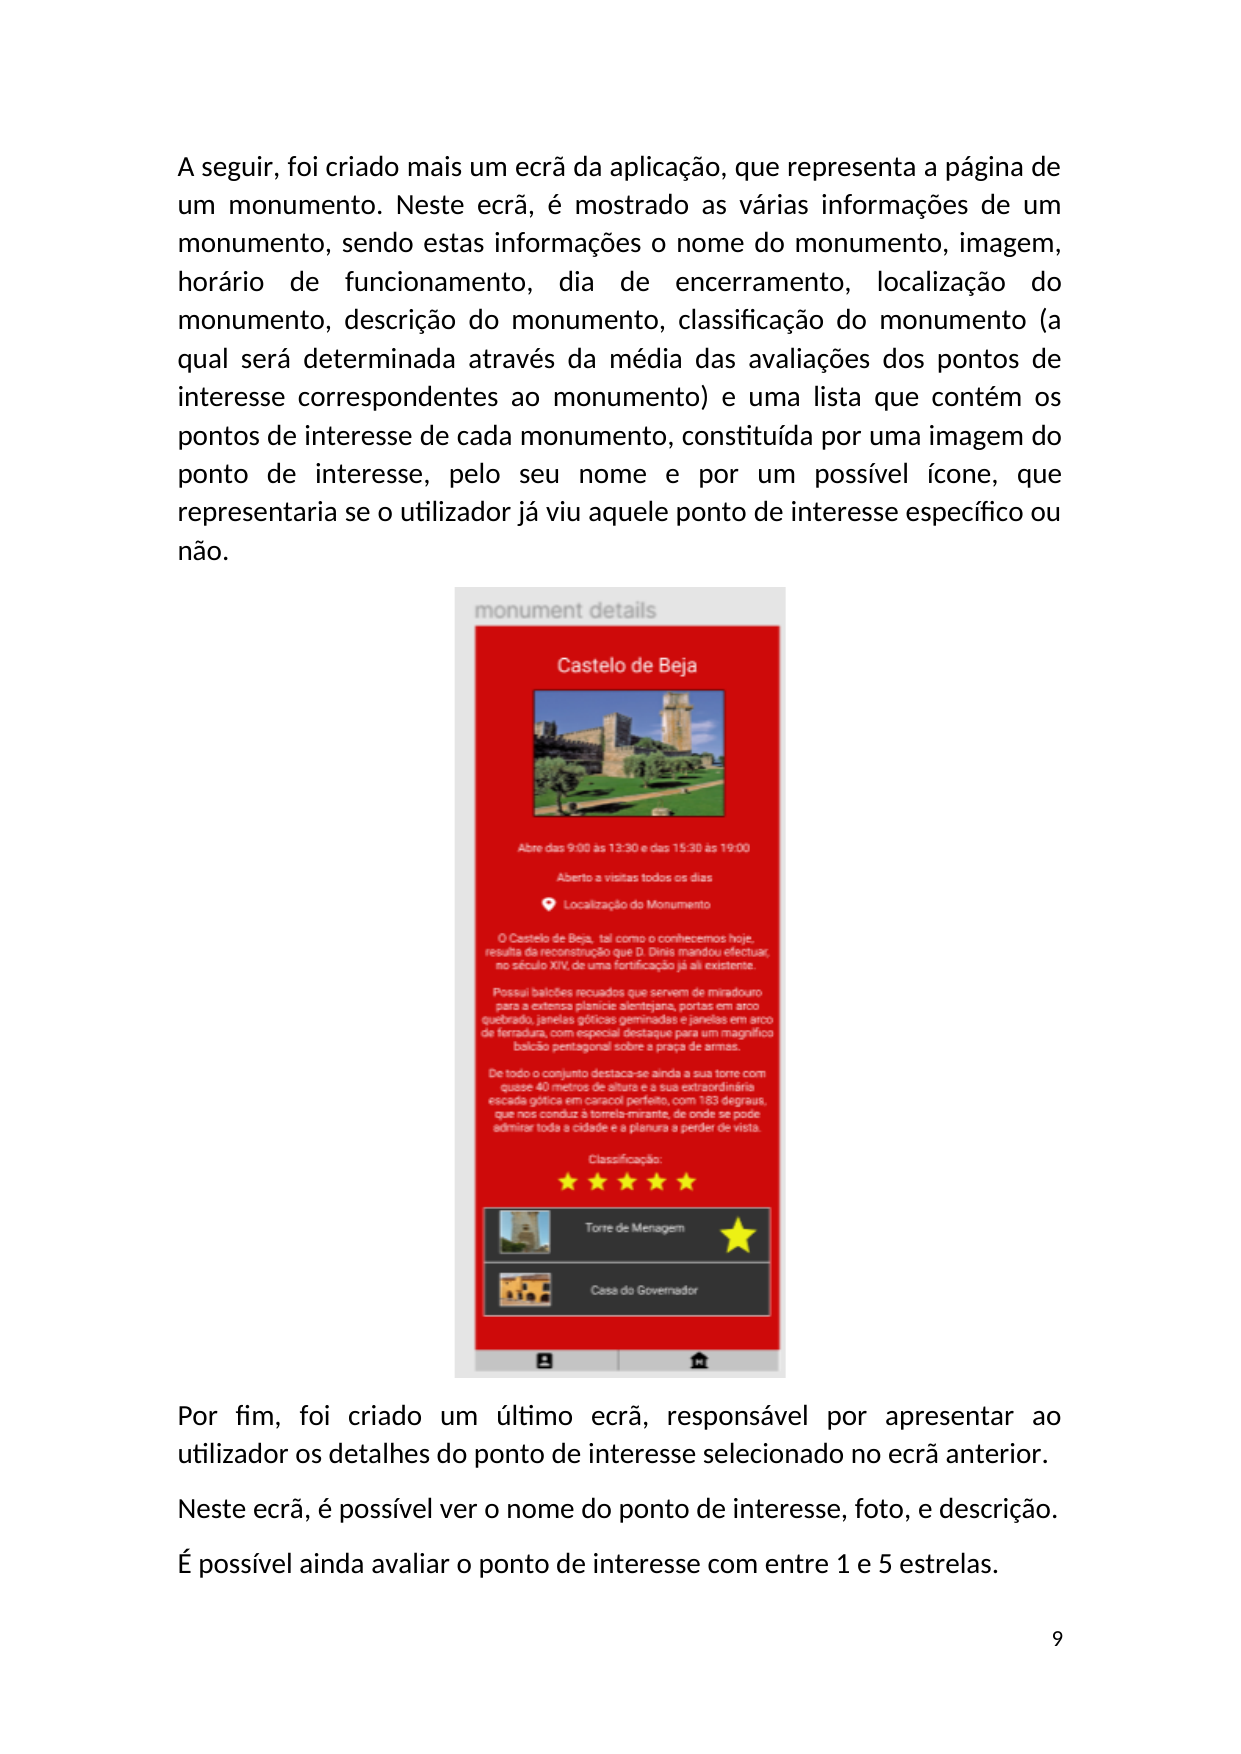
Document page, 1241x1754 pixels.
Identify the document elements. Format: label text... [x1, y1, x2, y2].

picture [454, 587, 786, 1378]
text Por fim, foi criado um último ecrã, responsável por apresentar ao utilizador os detalhes do ponto de interesse selecionado no ecrã anterior. [177, 1397, 1063, 1471]
text A seguir, foi criado mais um ecrã da aplicação, que representa a página de um monumento. Neste ecrã, é mostrado as várias informações de um monumento, sendo estas informações o nome do monumento, imagem, horário de funcionamento, dia de encerramento, localização do monumento, descrição do monumento, classificação do monumento (a qual será determinada através da média das avaliações dos pontos de interesse correspondentes ao monumento) e uma lista que contém os pontos de interesse de cada monumento, constituída por uma imagem do ponto de interesse, pelo seu nome e por um possível ícone, que representaria se o utilizador já viu aquele ponto de interesse específico ou não. [177, 148, 1063, 568]
text Neste ecrã, é possível ver o nome do ponto de interesse, foto, e descrição. [177, 1490, 1063, 1526]
text É possível ainda avaliar o ponto de interesse com entre 1 e 5 estrelas. [177, 1545, 1063, 1581]
